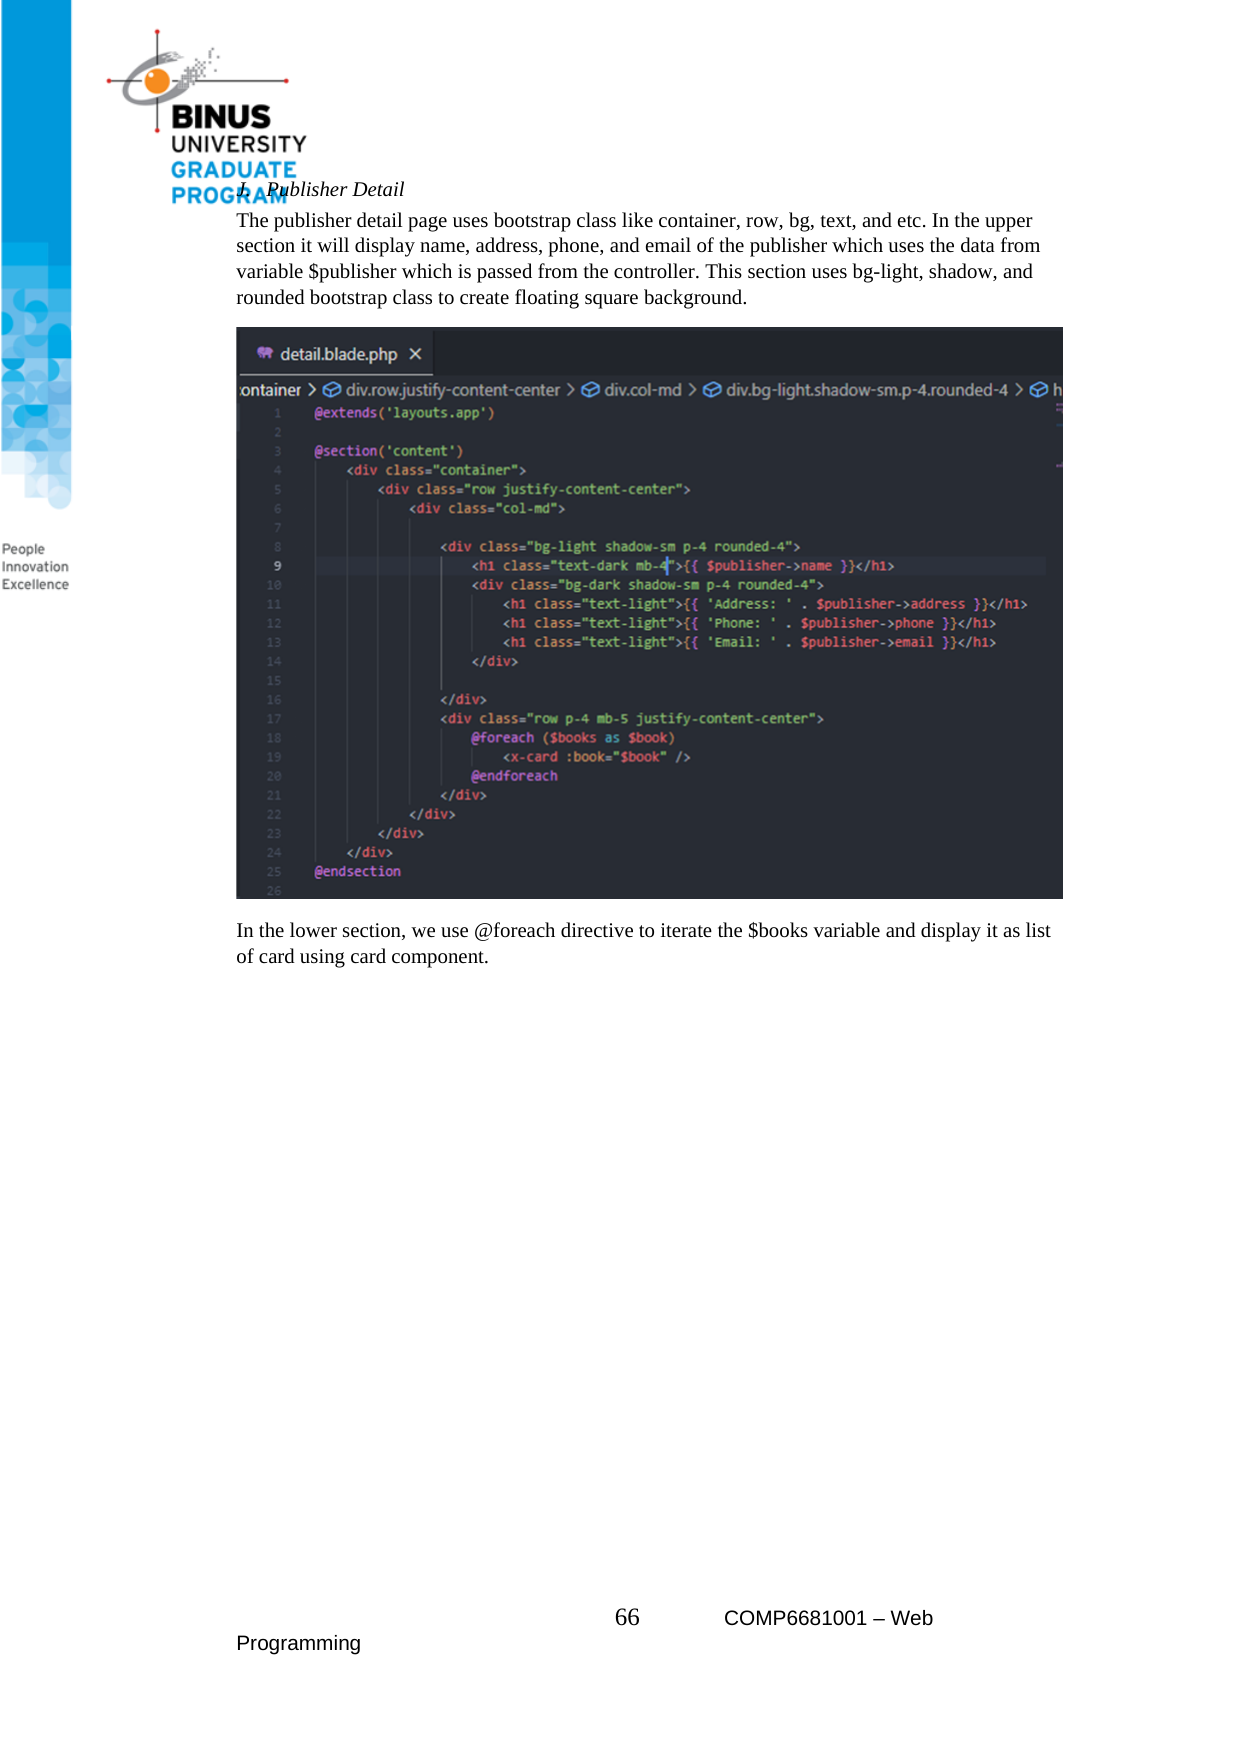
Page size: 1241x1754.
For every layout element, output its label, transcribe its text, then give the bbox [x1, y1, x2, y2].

text In the lower section, we use @foreach directive to iterate the $books variable and display it as list of card using card component. [236, 918, 1063, 968]
subtitle Publisher Detail [236, 177, 1063, 201]
text The publisher detail page uses bootstrap class like container, row, bg, text, and etc. In the upper section it will display name, address, phone, and email of the publisher which uses the data from variable $publisher which is passed from the controller. This section uses bg-light, shadow, and rounded bootstrap class to create floating square background. [236, 207, 1063, 309]
picture [0, 0, 1063, 899]
